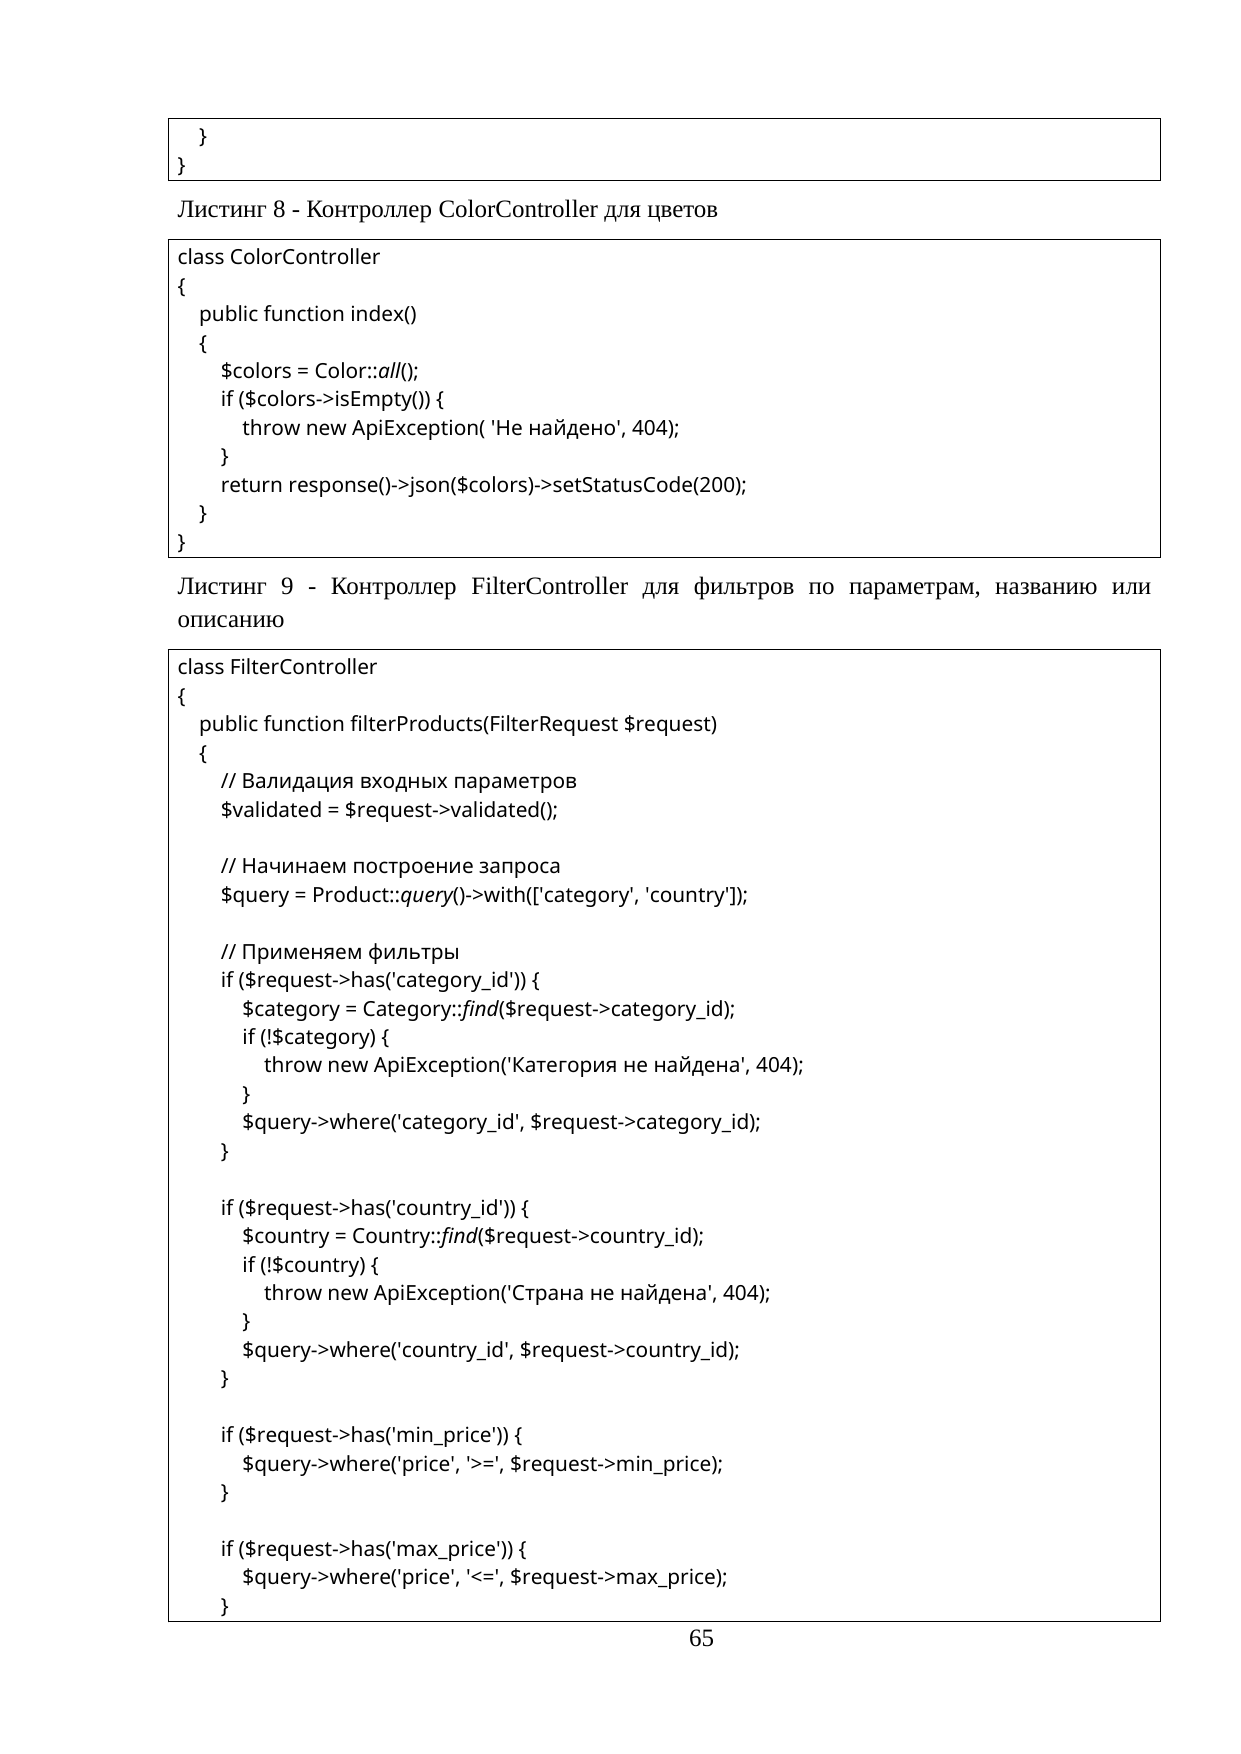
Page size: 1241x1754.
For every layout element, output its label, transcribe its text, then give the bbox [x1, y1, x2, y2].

text Листинг 8 - Контроллер ColorController для цветов [177, 194, 1152, 222]
text Листинг 9 - Контроллер FilterController для фильтров по параметрам, названию или описанию [177, 571, 1152, 633]
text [169, 119, 1160, 180]
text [169, 650, 1160, 1621]
text class ColorController { public function index() { $colors = Color::all(); if ($colors->isEmpty()) { throw new ApiException( 'Не найдено', 404); } return response()->json($colors)->setStatusCode(200); } } [169, 240, 1160, 557]
